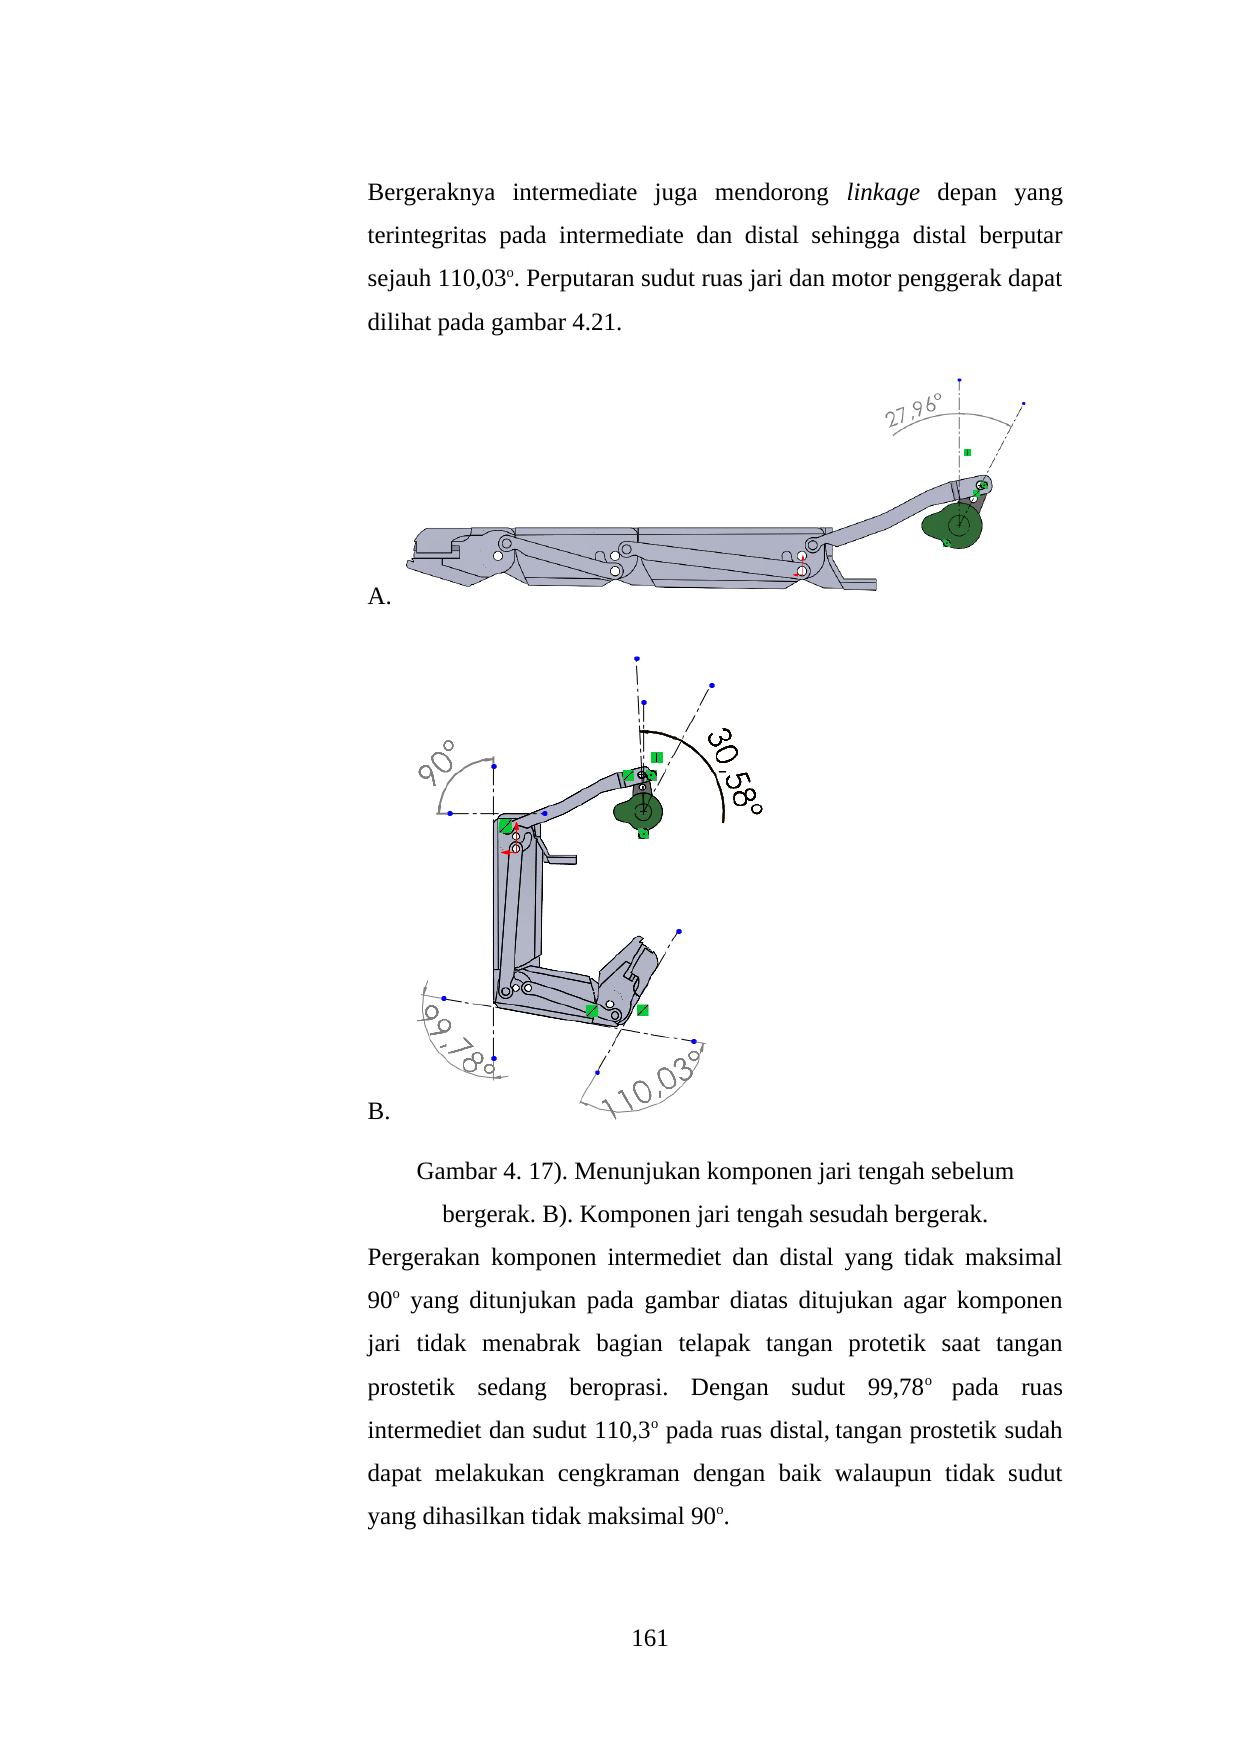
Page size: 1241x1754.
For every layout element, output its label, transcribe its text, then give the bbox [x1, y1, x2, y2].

text Pergerakan komponen intermediet dan distal yang tidak maksimal 90o yang ditunjukan pada gambar diatas ditujukan agar komponen jari tidak menabrak bagian telapak tangan protetik saat tangan prostetik sedang beroprasi. Dengan sudut 99,78o pada ruas intermediet dan sudut 110,3o pada ruas distal, tangan prostetik sudah dapat melakukan cengkraman dengan baik walaupun tidak sudut yang dihasilkan tidak maksimal 90o. [367, 1242, 1063, 1530]
picture [398, 366, 1038, 605]
picture [396, 640, 767, 1120]
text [367, 177, 1063, 335]
